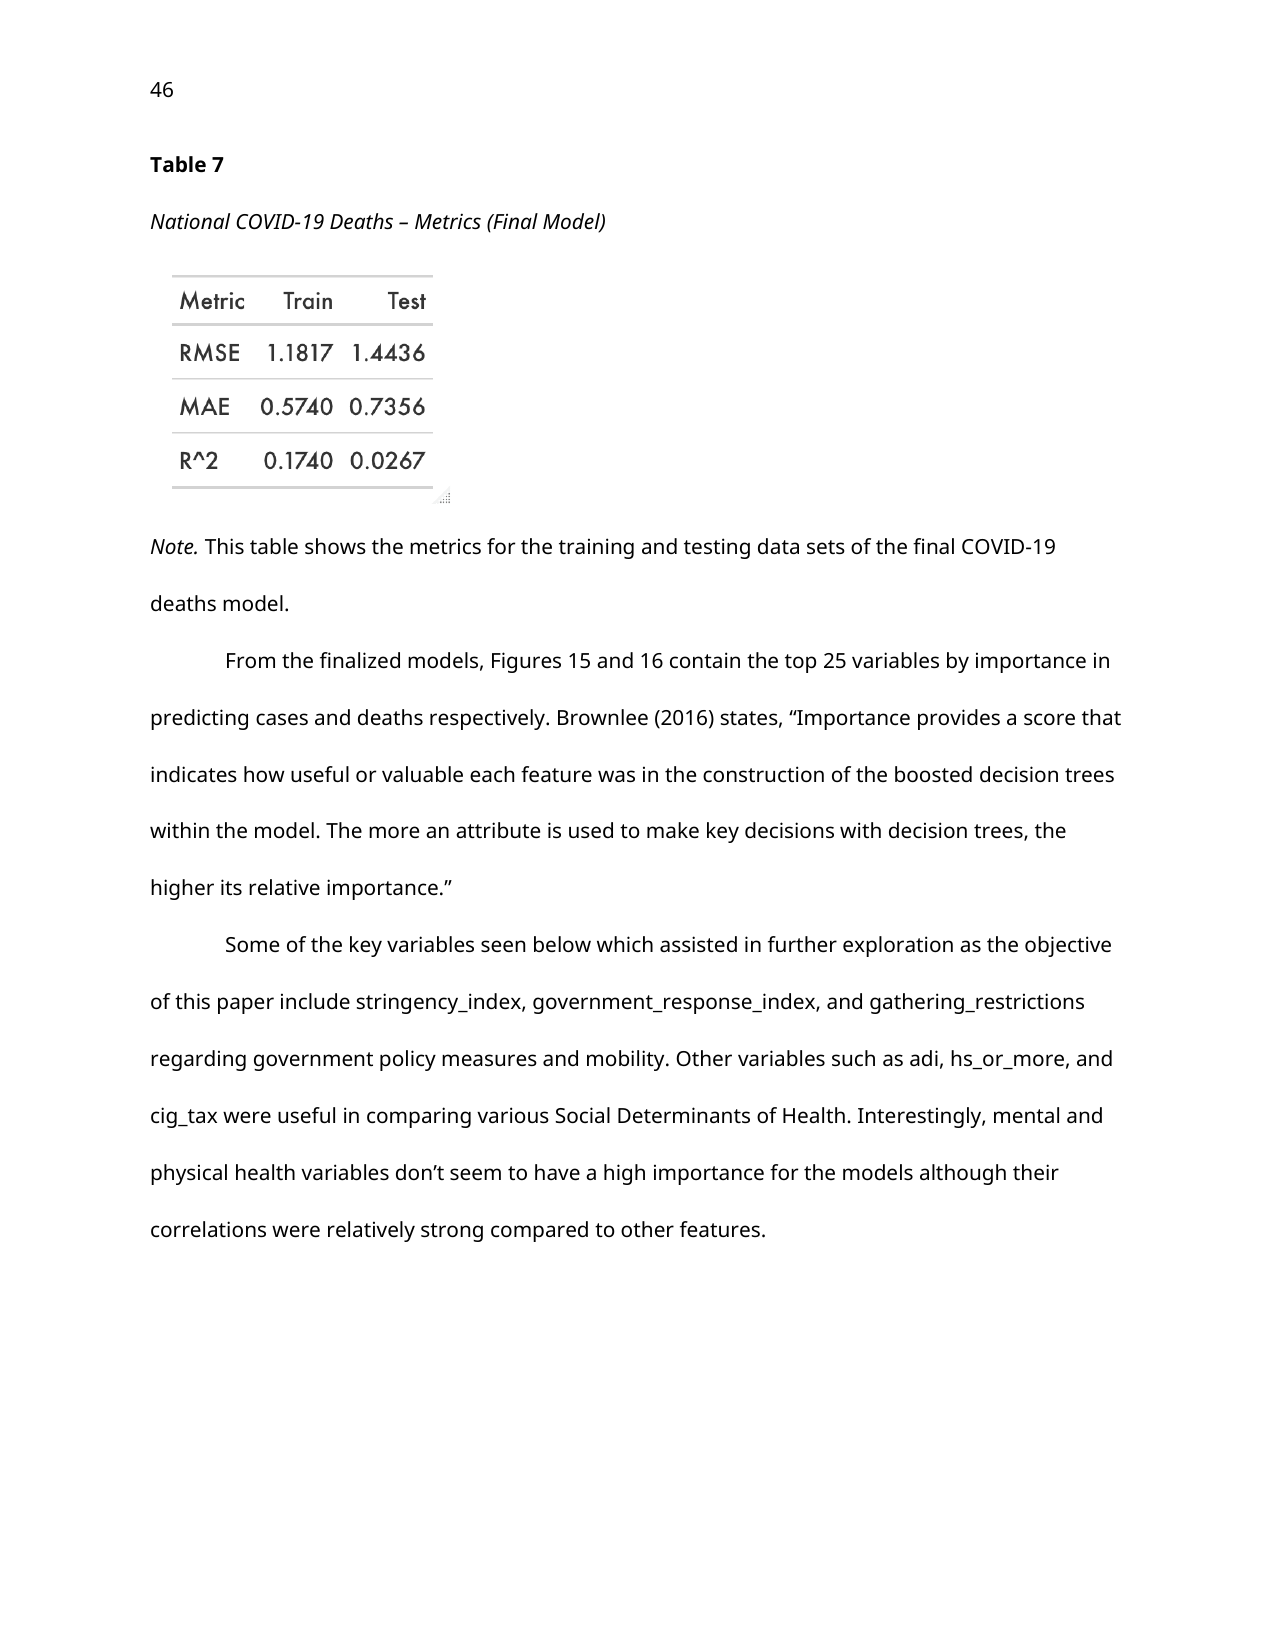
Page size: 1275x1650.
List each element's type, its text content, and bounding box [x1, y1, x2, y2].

text From the finalized models, Figures 15 and 16 contain the top 25 variables by importance in predicting cases and deaths respectively. Brownlee (2016) states, “Importance provides a score that indicates how useful or valuable each feature was in the construction of the boosted decision trees within the model. The more an attribute is used to make key decisions with decision trees, the higher its relative importance.” [150, 646, 1125, 902]
text National COVID-19 Deaths – Metrics (Final Model) [150, 207, 1125, 235]
text Some of the key variables seen below which assisted in further exploration as the objective of this paper include stringency_index, government_response_index, and gathering_restrictions regarding government policy measures and mobility. Other variables such as adi, hs_or_more, and cig_tax were useful in comparing various Social Determinants of Health. Interestingly, mental and physical health variables don’t seem to have a high importance for the models although their correlations were relatively strong compared to other features. [150, 930, 1125, 1243]
picture [150, 263, 451, 504]
text Note. This table shows the metrics for the training and testing data sets of the final COVID-19 deaths model. [150, 532, 1125, 617]
text Table 7 [150, 150, 1125, 178]
